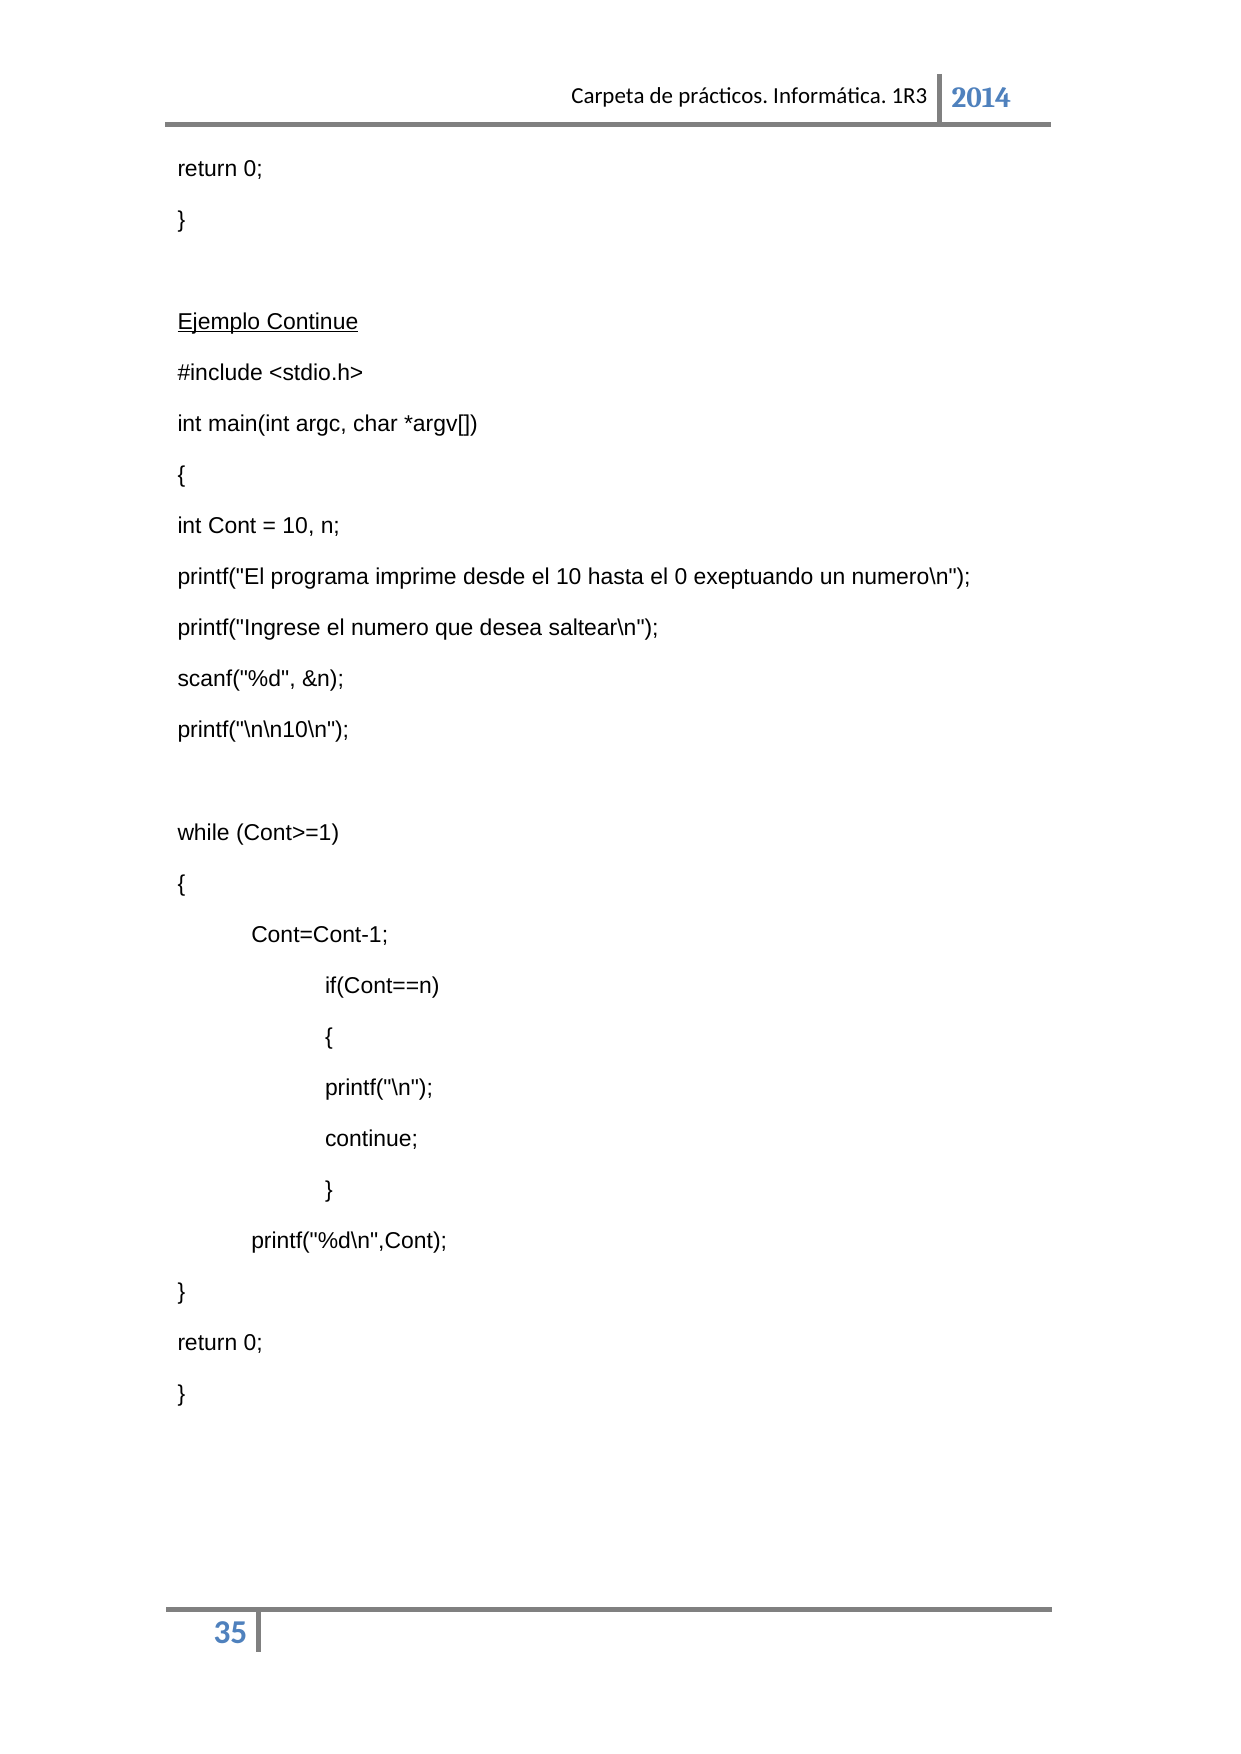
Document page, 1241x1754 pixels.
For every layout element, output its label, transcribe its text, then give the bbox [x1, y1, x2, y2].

text { [177, 869, 1063, 896]
text int Cont = 10, n; [177, 512, 1063, 539]
text continue; [177, 1125, 1063, 1151]
text printf("\n\n10\n"); [177, 716, 1063, 743]
text } [177, 206, 1063, 232]
text } [177, 1176, 1063, 1202]
text int main(int argc, char *argv[]) [177, 410, 1063, 437]
text return 0; [177, 155, 1063, 181]
text printf("Ingrese el numero que desea saltear\n"); [177, 614, 1063, 641]
text Cont=Cont-1; [177, 921, 1063, 947]
text Ejemplo Continue [177, 308, 1063, 334]
text printf("%d\n",Cont); [177, 1227, 1063, 1253]
text } [177, 1278, 1063, 1304]
text printf("El programa imprime desde el 10 hasta el 0 exeptuando un numero\n"); [177, 563, 1063, 590]
text return 0; [177, 1329, 1063, 1355]
text #include <stdio.h> [177, 359, 1063, 386]
text { [177, 1023, 1063, 1049]
text { [177, 461, 1063, 488]
text while (Cont>=1) [177, 818, 1063, 845]
text scanf("%d", &n); [177, 665, 1063, 692]
text printf("\n"); [177, 1074, 1063, 1100]
text } [177, 1380, 1063, 1406]
text if(Cont==n) [177, 972, 1063, 998]
